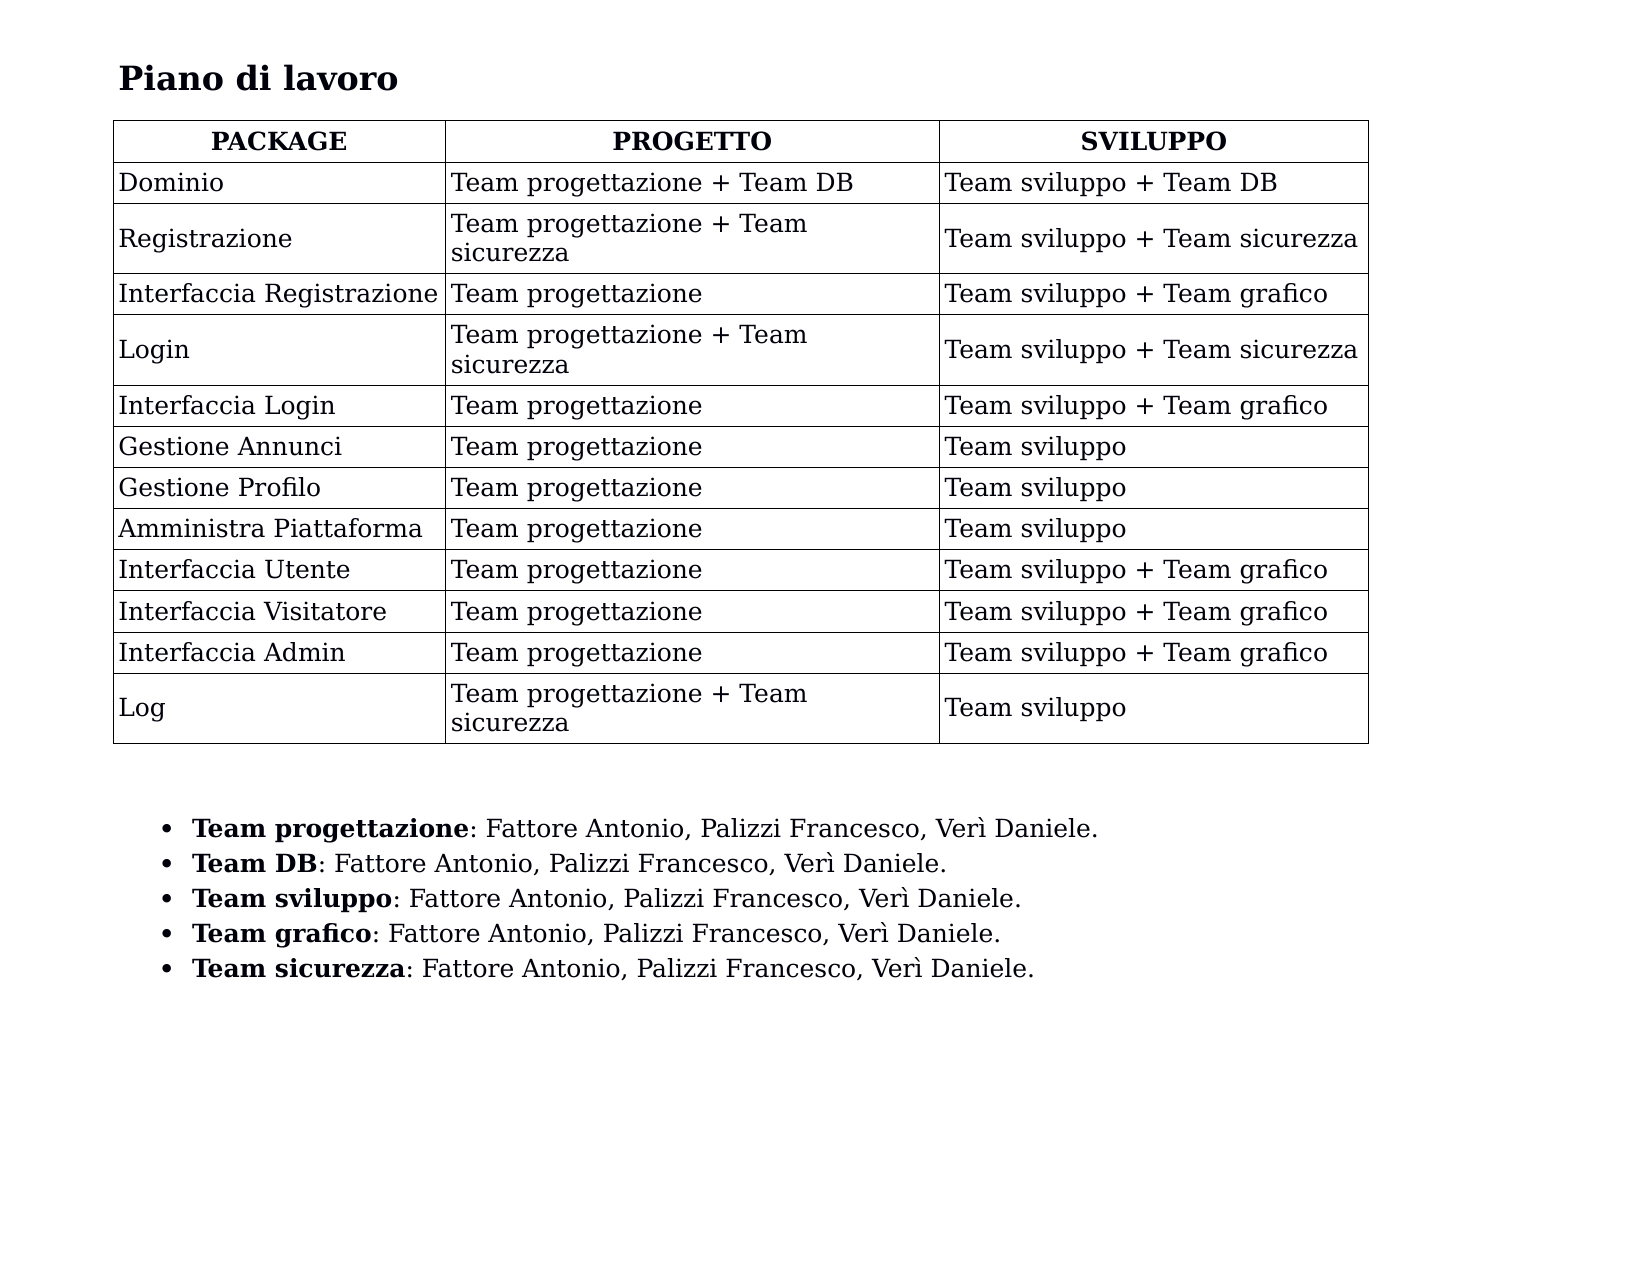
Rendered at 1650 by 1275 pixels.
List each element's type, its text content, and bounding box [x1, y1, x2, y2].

table_cell Team progettazione [446, 591, 939, 632]
text Piano di lavoro [118, 59, 1569, 98]
list Team sviluppo: Fattore Antonio, Palizzi Francesco, Verì Daniele. [162, 884, 1532, 913]
table_cell Interfaccia Login [114, 386, 445, 426]
list Team DB: Fattore Antonio, Palizzi Francesco, Verì Daniele. [162, 849, 1532, 878]
table_cell Team sviluppo + Team sicurezza [940, 315, 1368, 385]
table_cell Team sviluppo + Team grafico [940, 591, 1368, 632]
table_cell Team sviluppo [940, 468, 1368, 508]
table_cell Team progettazione + Team sicurezza [446, 315, 939, 385]
table_cell Interfaccia Visitatore [114, 591, 445, 632]
list Team grafico: Fattore Antonio, Palizzi Francesco, Verì Daniele. [162, 919, 1532, 948]
table_cell Team progettazione [446, 550, 939, 590]
table_cell Team progettazione + Team sicurezza [446, 204, 939, 273]
table_cell Team sviluppo + Team grafico [940, 274, 1368, 314]
table_cell Log [114, 674, 445, 743]
table_cell Team progettazione [446, 427, 939, 467]
table_cell Team sviluppo + Team DB [940, 163, 1368, 203]
table_cell Team progettazione + Team DB [446, 163, 939, 203]
table_header PACKAGE [114, 121, 445, 162]
table_cell Team progettazione + Team sicurezza [446, 674, 939, 743]
table_cell Team sviluppo + Team sicurezza [940, 204, 1368, 273]
table_cell Interfaccia Registrazione [114, 274, 445, 314]
table_cell Interfaccia Admin [114, 633, 445, 673]
table_cell Interfaccia Utente [114, 550, 445, 590]
table_cell Amministra Piattaforma [114, 509, 445, 549]
table_cell Gestione Annunci [114, 427, 445, 467]
table_cell Gestione Profilo [114, 468, 445, 508]
list Team progettazione: Fattore Antonio, Palizzi Francesco, Verì Daniele. [162, 813, 1532, 843]
table_cell Team sviluppo + Team grafico [940, 386, 1368, 426]
table_cell Team progettazione [446, 274, 939, 314]
table_cell Team sviluppo [940, 509, 1368, 549]
table_cell Team sviluppo + Team grafico [940, 550, 1368, 590]
table_cell Registrazione [114, 204, 445, 273]
table_header SVILUPPO [940, 121, 1368, 162]
table_cell Team sviluppo + Team grafico [940, 633, 1368, 673]
table_cell Team progettazione [446, 509, 939, 549]
table_cell Team sviluppo [940, 674, 1368, 743]
table_cell Team progettazione [446, 468, 939, 508]
table_cell Team progettazione [446, 386, 939, 426]
list Team sicurezza: Fattore Antonio, Palizzi Francesco, Verì Daniele. [162, 954, 1532, 984]
table_cell Dominio [114, 163, 445, 203]
table_cell Login [114, 315, 445, 385]
table_cell Team sviluppo [940, 427, 1368, 467]
table_header PROGETTO [446, 121, 939, 162]
table_cell Team progettazione [446, 633, 939, 673]
